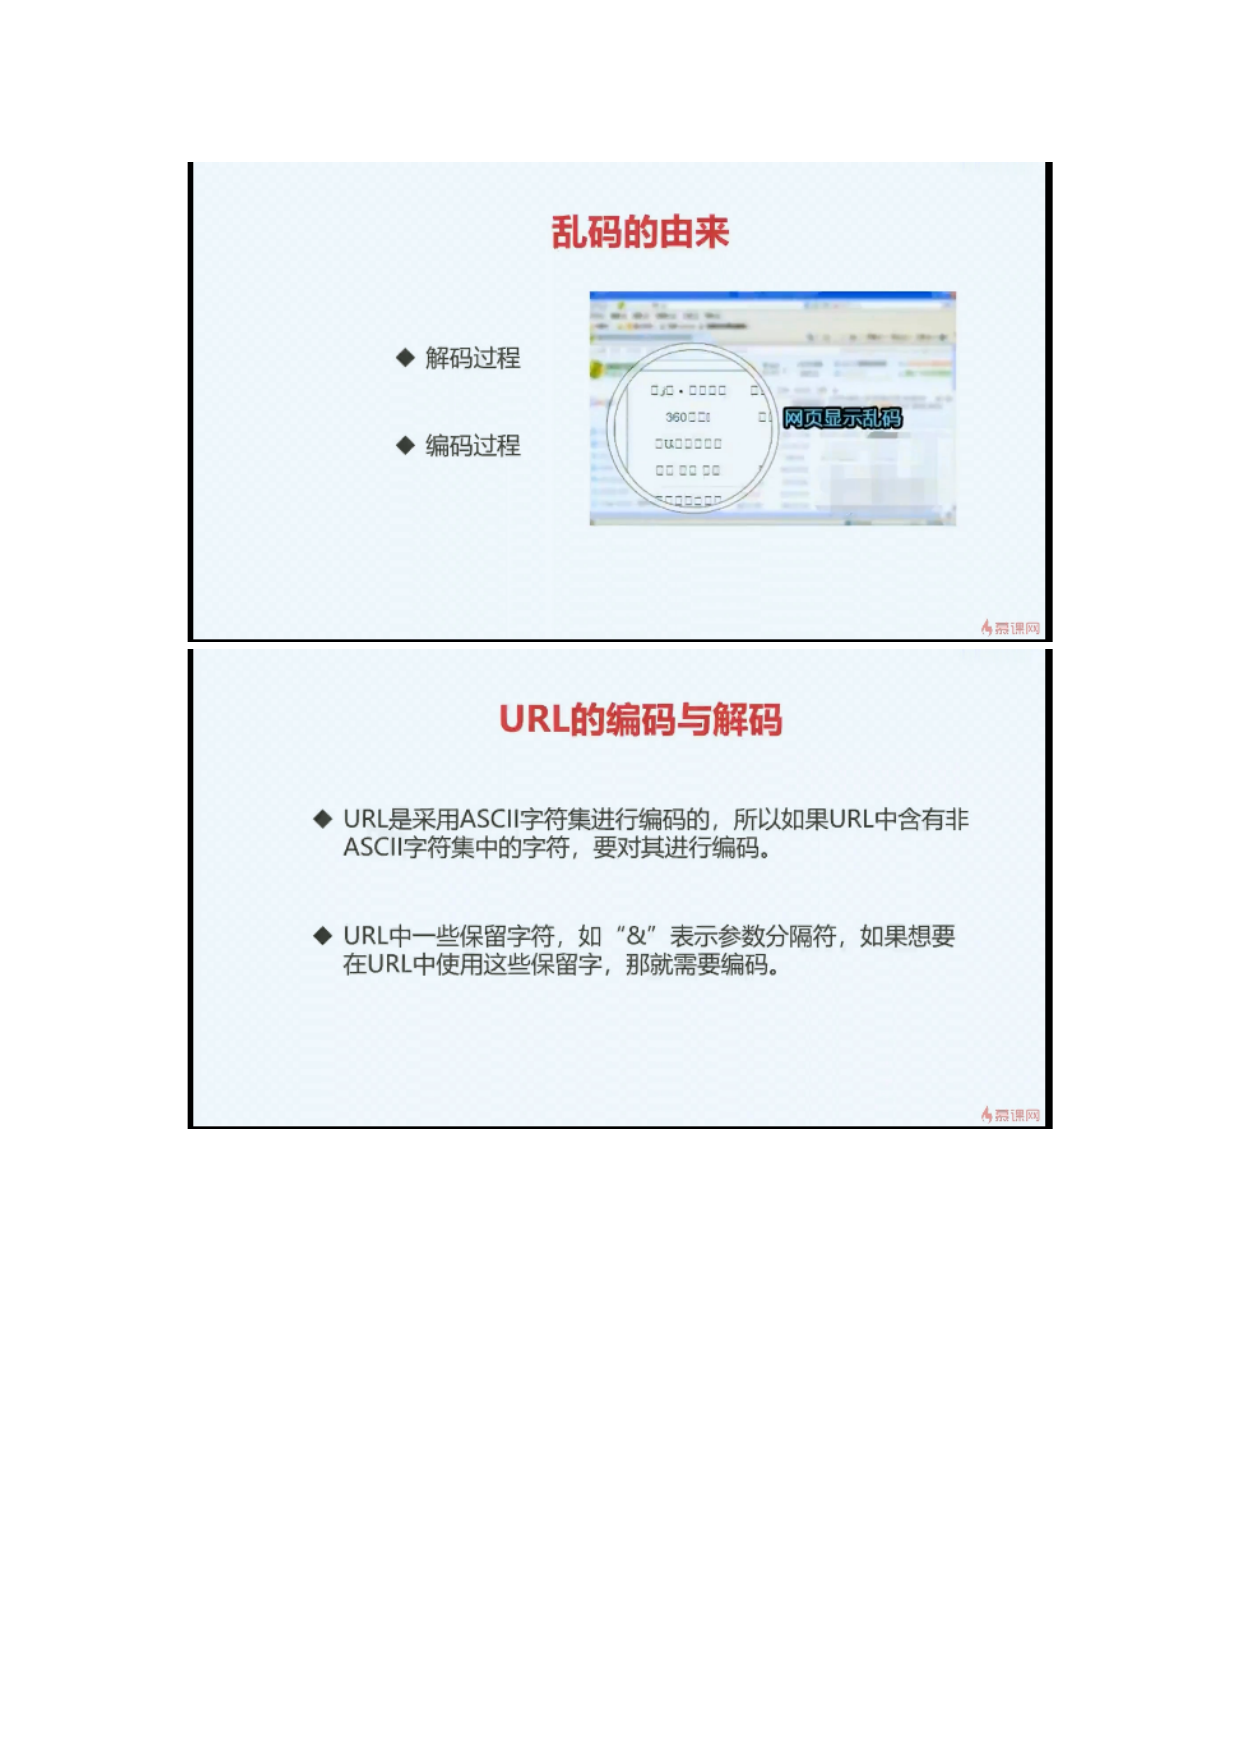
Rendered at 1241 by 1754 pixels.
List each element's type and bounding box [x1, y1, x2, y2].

picture [187, 649, 1053, 1129]
picture [187, 162, 1053, 642]
